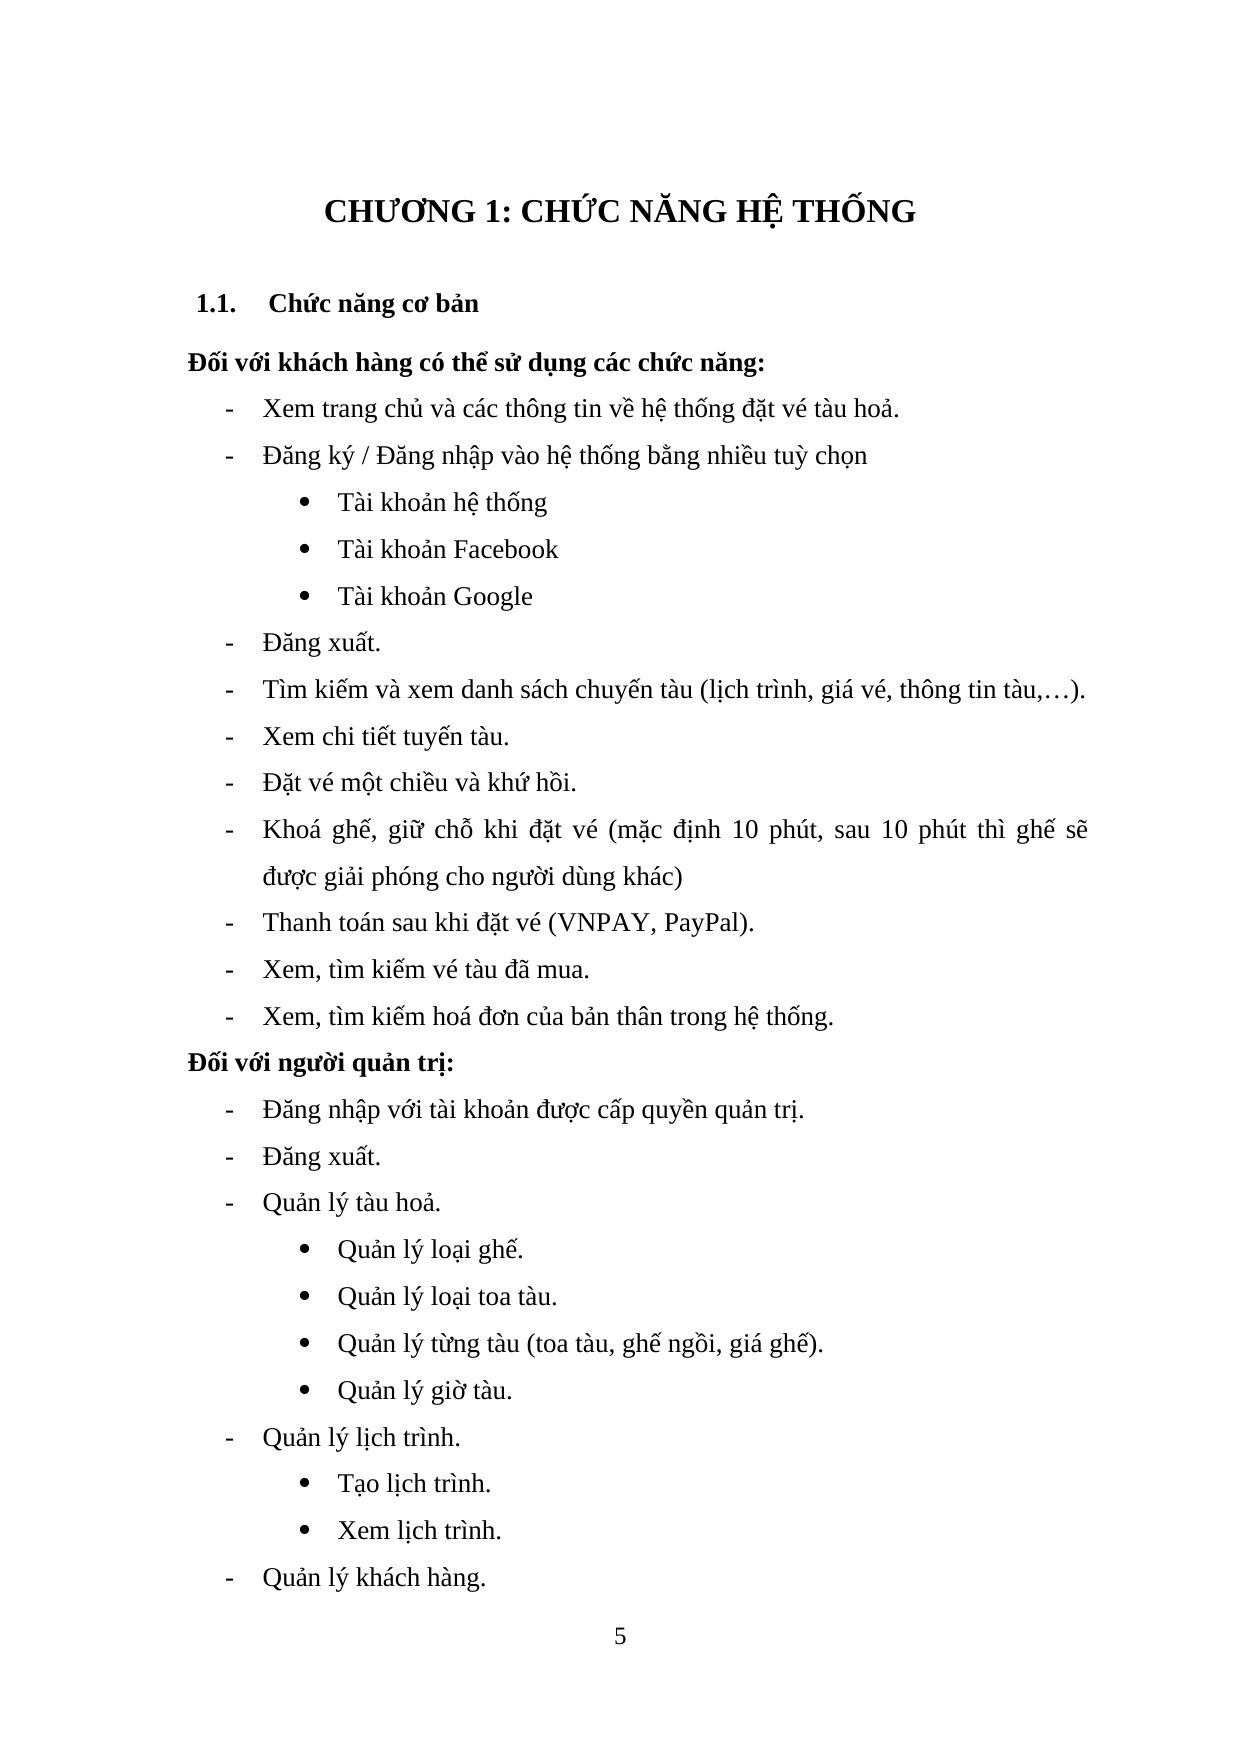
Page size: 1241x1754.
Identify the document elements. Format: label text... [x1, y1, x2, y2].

list Quản lý từng tàu (toa tàu, ghế ngồi, giá ghế). [300, 1327, 1090, 1358]
list Xem trang chủ và các thông tin về hệ thống đặt vé tàu hoả. [225, 392, 1090, 424]
list Xem chi tiết tuyến tàu. [225, 720, 1090, 751]
list Tài khoản Google [300, 579, 1090, 611]
list Đăng nhập với tài khoản được cấp quyền quản trị. [225, 1093, 1090, 1124]
list Tài khoản Facebook [300, 533, 1090, 564]
list Đăng xuất. [225, 1140, 1090, 1171]
list Quản lý khách hàng. [225, 1561, 1090, 1592]
list Quản lý giờ tàu. [300, 1374, 1090, 1405]
list Tài khoản hệ thống [300, 486, 1090, 517]
list Quản lý loại toa tàu. [300, 1280, 1090, 1311]
list Quản lý lịch trình. [225, 1421, 1090, 1452]
list Quản lý loại ghế. [300, 1233, 1090, 1264]
list Quản lý tàu hoả. [225, 1186, 1090, 1218]
list Tạo lịch trình. [300, 1467, 1090, 1498]
list Xem, tìm kiếm vé tàu đã mua. [225, 953, 1090, 984]
list Khoá ghế, giữ chỗ khi đặt vé (mặc định 10 phút, sau 10 phút thì ghế sẽ được giải phóng cho người dùng khác) [225, 813, 1090, 891]
list Thanh toán sau khi đặt vé (VNPAY, PayPal). [225, 906, 1090, 938]
text Đối với khách hàng có thể sử dụng các chức năng: [187, 346, 1090, 377]
subtitle Chức năng cơ bản [236, 287, 1090, 318]
subtitle CHƯƠNG 1: CHỨC NĂNG HỆ THỐNG [150, 192, 1090, 230]
list Đăng xuất. [225, 626, 1090, 658]
list Đăng ký / Đăng nhập vào hệ thống bằng nhiều tuỳ chọn [225, 439, 1090, 470]
list Tìm kiếm và xem danh sách chuyến tàu (lịch trình, giá vé, thông tin tàu,…). [225, 673, 1090, 704]
list Đặt vé một chiều và khứ hồi. [225, 766, 1090, 798]
list Xem, tìm kiếm hoá đơn của bản thân trong hệ thống. [225, 1000, 1090, 1031]
text Đối với người quản trị: [150, 1046, 1090, 1078]
list Xem lịch trình. [300, 1514, 1090, 1545]
